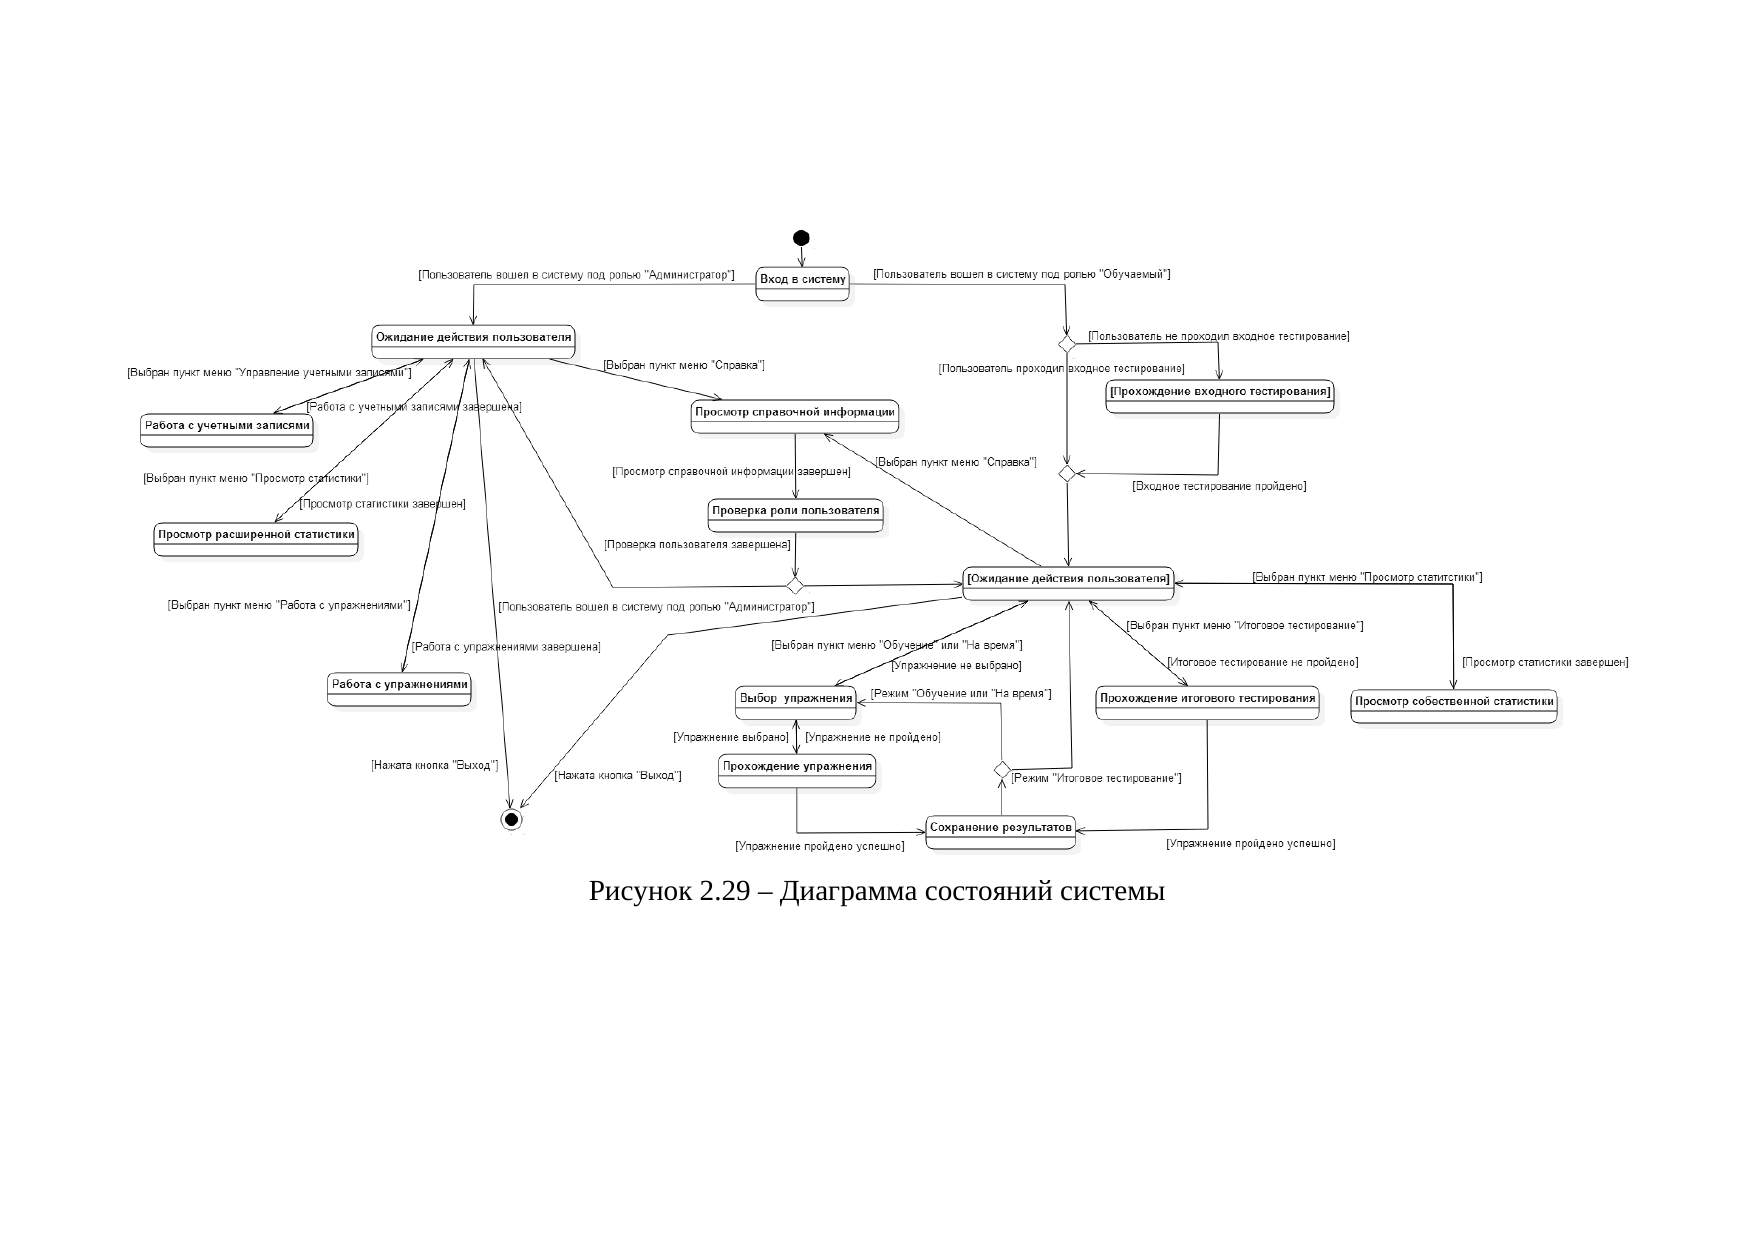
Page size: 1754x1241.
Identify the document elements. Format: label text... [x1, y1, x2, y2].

picture [118, 221, 1636, 857]
text Рисунок 2.29 – Диаграмма состояний системы [118, 857, 1636, 907]
